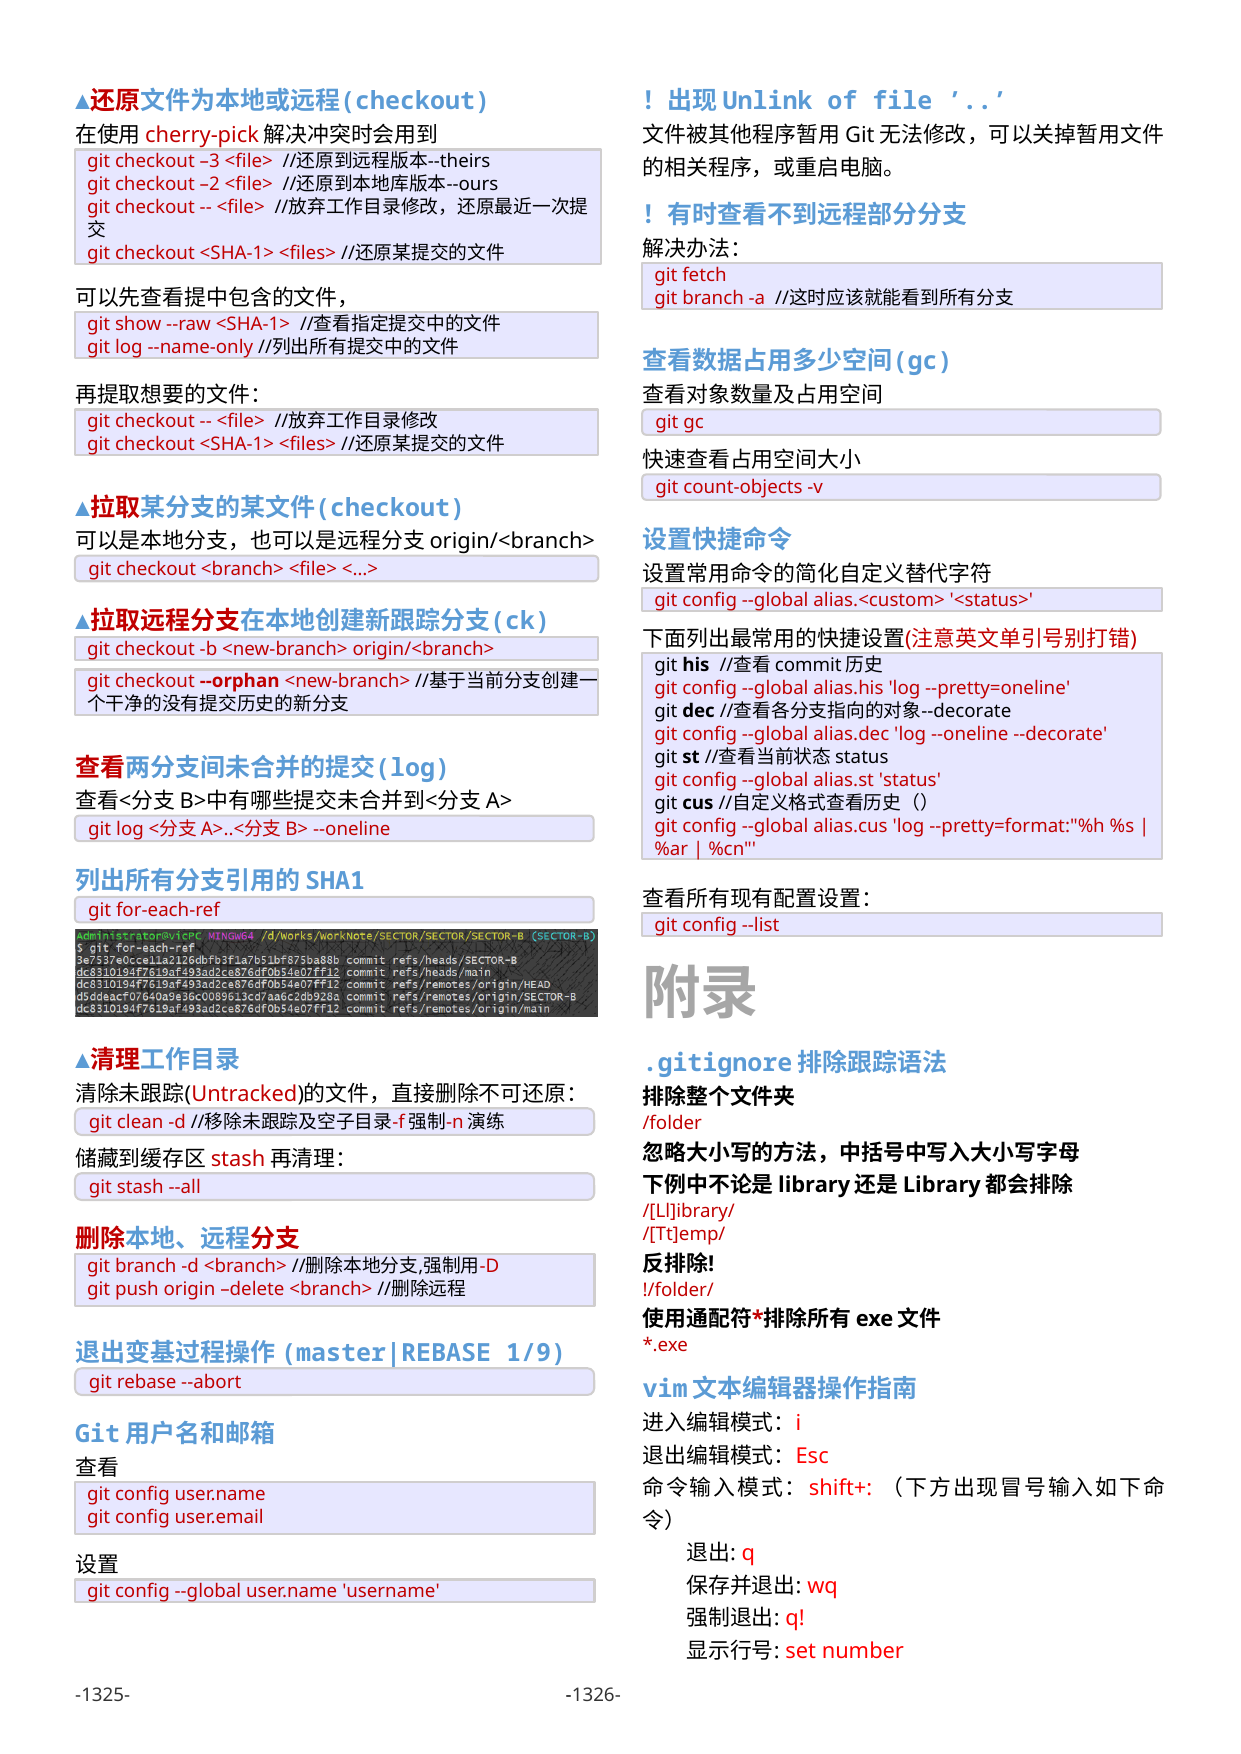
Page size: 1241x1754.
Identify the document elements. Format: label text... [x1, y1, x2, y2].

text 文件被其他程序暂用Git无法修改，可以关掉暂用文件的相关程序，或重启电脑。 [642, 117, 1165, 182]
text 可以是本地分支，也可以是远程分支origin/<branch> [75, 523, 598, 555]
text 再提取想要的文件： [75, 377, 598, 408]
text 查看 [75, 1449, 598, 1482]
text 在使用cherry-pick解决冲突时会用到 [75, 117, 598, 148]
subtitle ▲拉取远程分支在本地创建新跟踪分支(ck) [75, 601, 598, 636]
text 解决办法： [642, 231, 1165, 263]
subtitle 设置快捷命令 [642, 519, 1165, 556]
text 设置 [75, 1547, 598, 1579]
text 保存并退出: wq [642, 1567, 1165, 1600]
text 下例中不论是library还是Library都会排除 [642, 1167, 1165, 1199]
subtitle vim文本编辑器操作指南 [642, 1368, 1165, 1405]
text 强制退出: q! [642, 1600, 1165, 1632]
subtitle 列出所有分支引用的SHA1 [75, 861, 598, 897]
subtitle 退出变基过程操作 (master|REBASE 1/9) [75, 1332, 598, 1368]
text /[Ll]ibrary/ [642, 1199, 1165, 1222]
subtitle ▲还原文件为本地或远程(checkout) [75, 81, 598, 117]
text /[Tt]emp/ [642, 1222, 1165, 1245]
text 查看对象数量及占用空间 [642, 377, 1165, 409]
text !/folder/ [642, 1278, 1165, 1301]
text 排除整个文件夹 [642, 1079, 1165, 1111]
subtitle 查看两分支间未合并的提交(log) [75, 747, 598, 783]
subtitle ！有时查看不到远程部分分支 [642, 194, 1165, 231]
text 忽略大小写的方法，中括号中写入大小写字母 [642, 1134, 1165, 1167]
text 快速查看占用空间大小 [642, 442, 1165, 474]
subtitle 查看数据占用多少空间(gc) [642, 341, 1165, 377]
text 命令输入模式：shift+: （下方出现冒号输入如下命令） [642, 1470, 1165, 1535]
text 进入编辑模式：i [642, 1405, 1165, 1437]
text 退出: q [642, 1535, 1165, 1567]
text 退出编辑模式：Esc [642, 1437, 1165, 1470]
text 使用通配符*排除所有exe文件 [642, 1301, 1165, 1333]
text 下面列出最常用的快捷设置(注意英文单引号别打错) [642, 621, 1165, 653]
subtitle .gitignore排除跟踪语法 [642, 1043, 1165, 1079]
subtitle ▲清理工作目录 [75, 1039, 598, 1076]
text 查看<分支B>中有哪些提交未合并到<分支A> [75, 783, 598, 816]
text 可以先查看提中包含的文件， [75, 279, 598, 311]
text 查看所有现有配置设置： [642, 881, 1165, 913]
subtitle ！出现Unlink of file ’..’ [642, 81, 1165, 117]
text 反排除! [642, 1245, 1165, 1278]
subtitle Git用户名和邮箱 [75, 1413, 598, 1449]
text 储藏到缓存区stash再清理： [75, 1141, 598, 1173]
text 设置常用命令的简化自定义替代字符 [642, 556, 1165, 588]
subtitle 删除本地、远程分支 [75, 1218, 598, 1254]
subtitle 附录 [642, 946, 1165, 1030]
text 清除未跟踪(Untracked)的文件，直接删除不可还原： [75, 1076, 598, 1108]
subtitle ▲拉取某分支的某文件(checkout) [75, 487, 598, 523]
text 显示行号: set number [642, 1632, 1165, 1665]
picture [75, 929, 598, 1017]
text /folder [642, 1111, 1165, 1134]
text *.exe [642, 1333, 1165, 1356]
